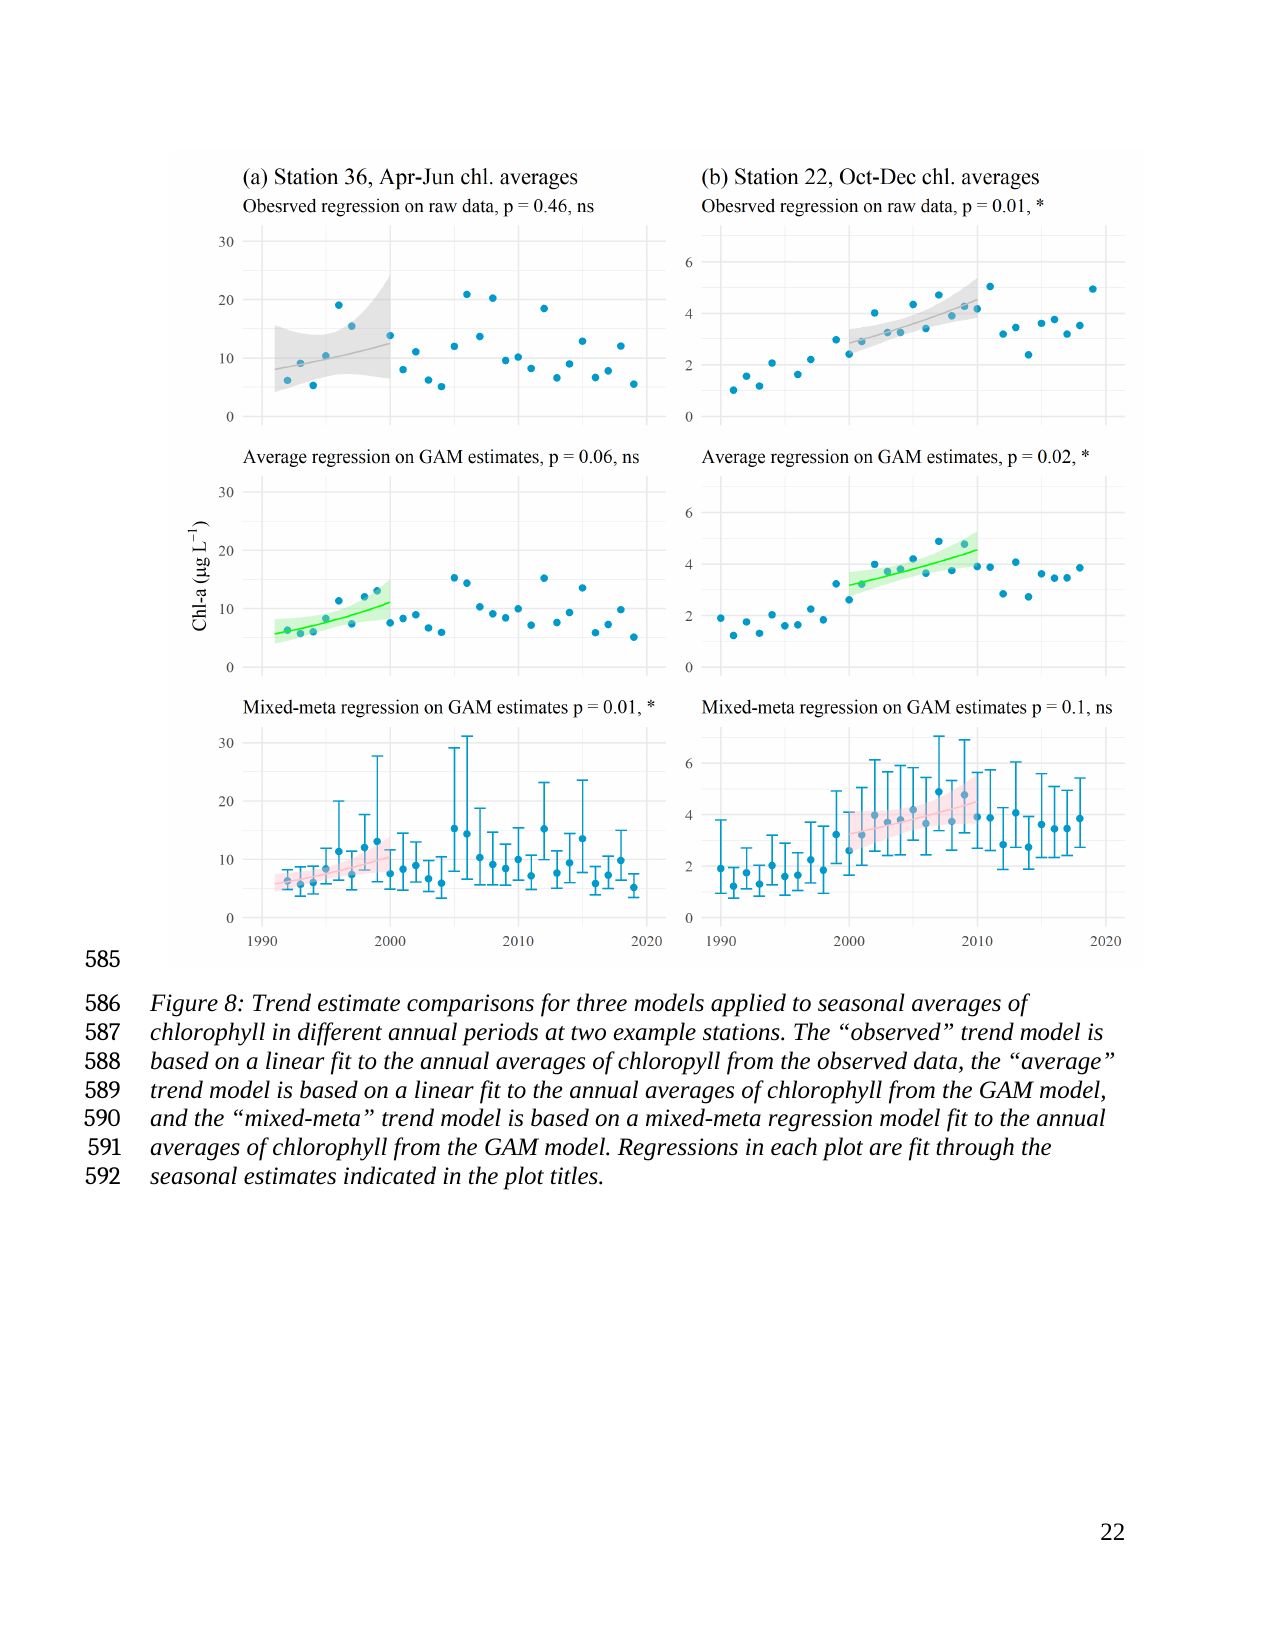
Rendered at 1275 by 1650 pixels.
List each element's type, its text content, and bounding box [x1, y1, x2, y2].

text Figure 8: Trend estimate comparisons for three models applied to seasonal averages of chlorophyll in different annual periods at two example stations. The “observed” trend model is based on a linear fit to the annual averages of chloropyll from the observed data, the “average” trend model is based on a linear fit to the annual averages of chlorophyll from the GAM model, and the “mixed-meta” trend model is based on a mixed-meta regression model fit to the annual averages of chlorophyll from the GAM model. Regressions in each plot are fit through the seasonal estimates indicated in the plot titles. [150, 988, 1125, 1190]
picture [168, 150, 1144, 968]
